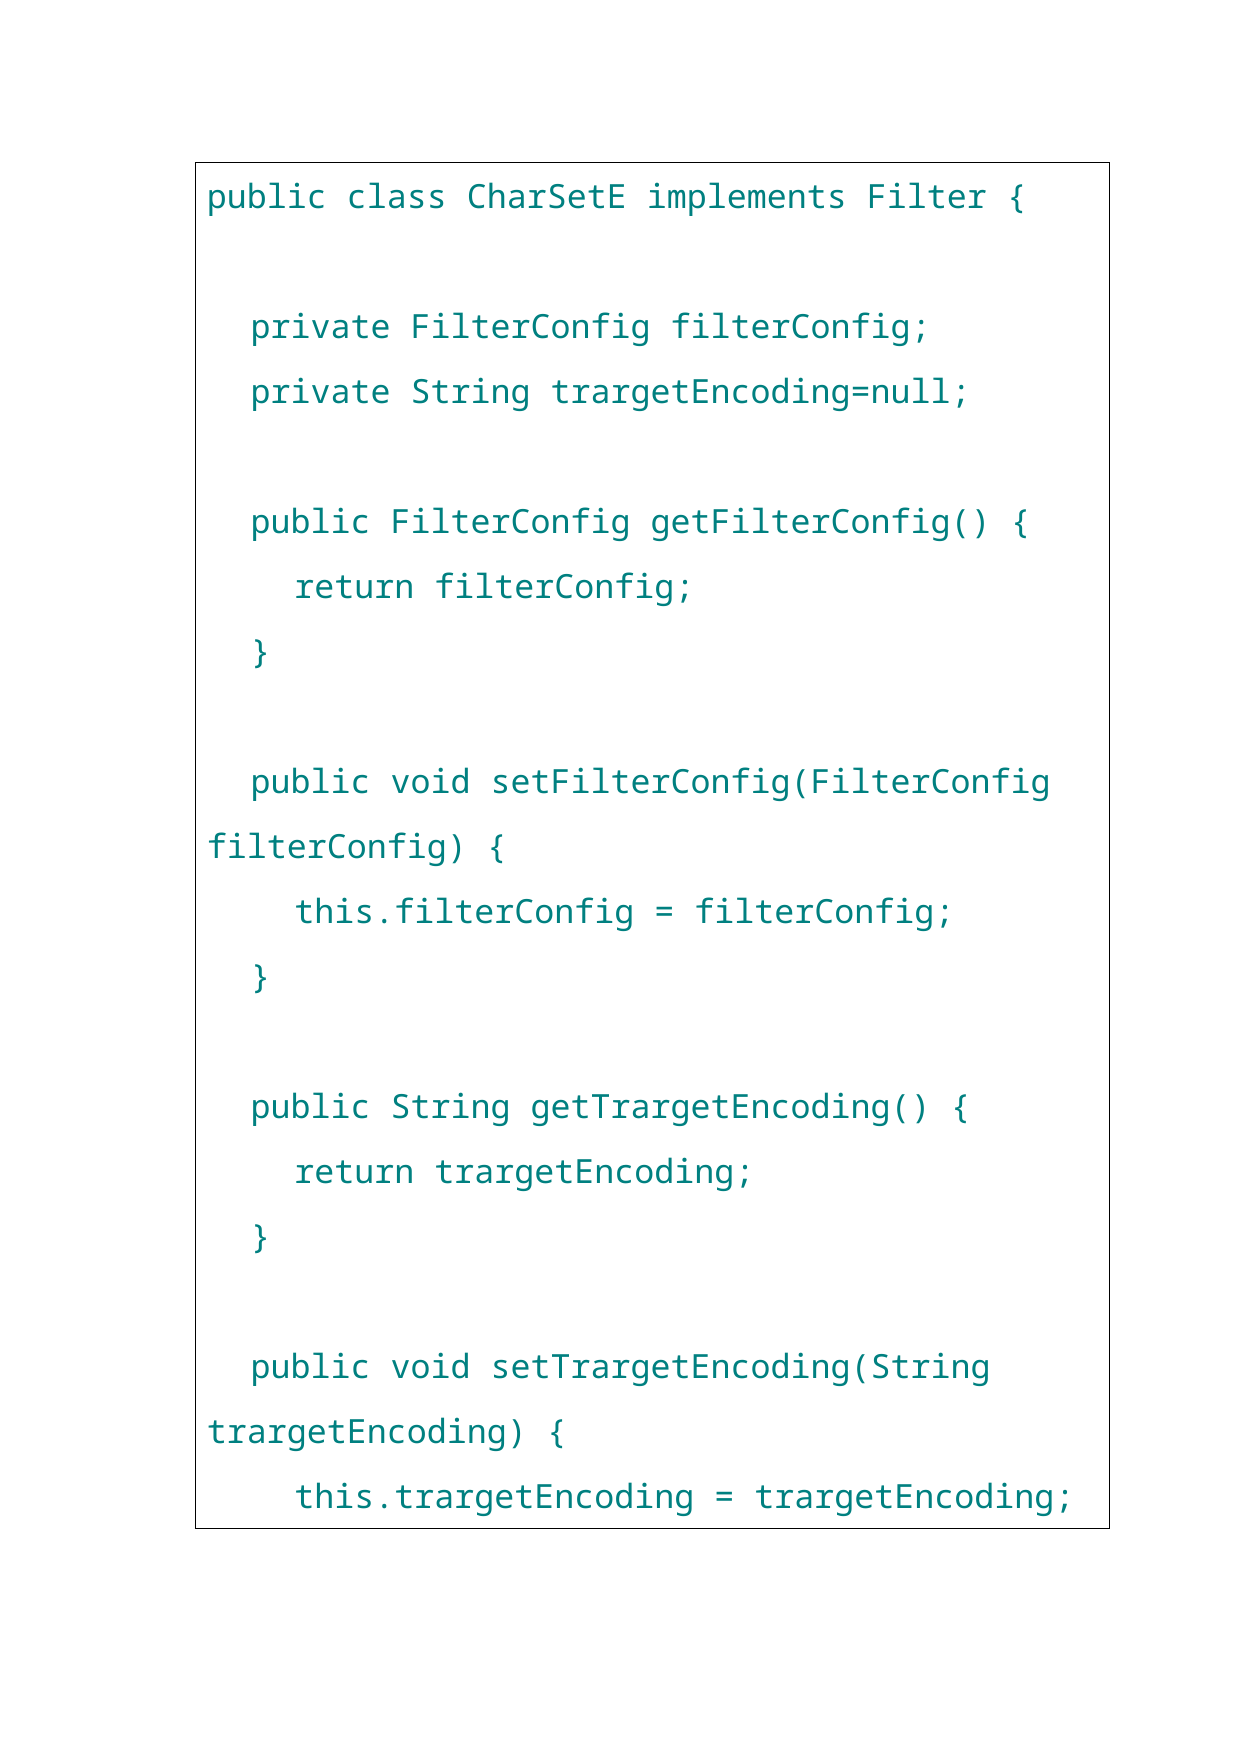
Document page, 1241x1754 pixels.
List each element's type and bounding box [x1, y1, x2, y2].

table_cell [196, 163, 1109, 1528]
